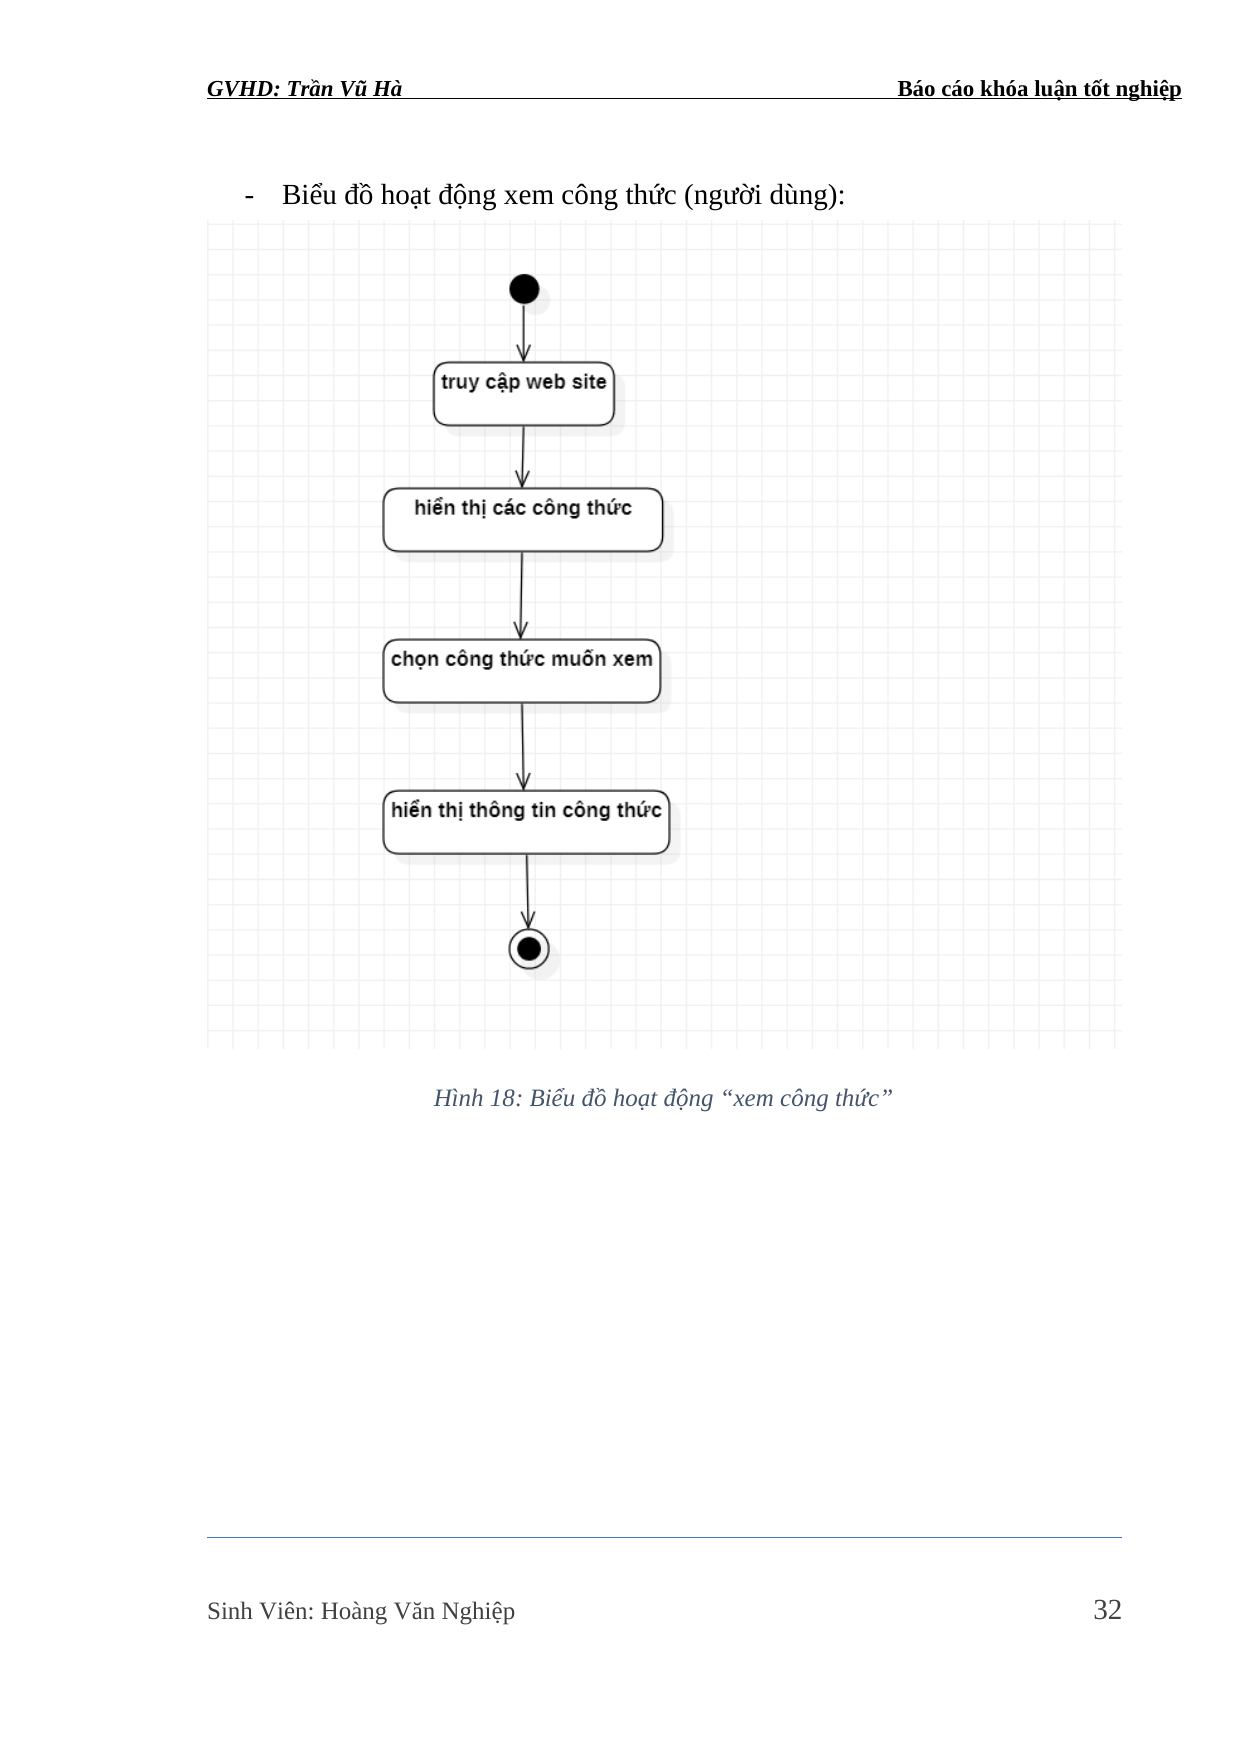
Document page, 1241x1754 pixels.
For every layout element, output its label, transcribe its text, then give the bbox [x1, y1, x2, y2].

text Hình 18: Biểu đồ hoạt động “xem công thức” [207, 1083, 1122, 1112]
picture [206, 220, 1123, 1049]
list Biểu đồ hoạt động xem công thức (người dùng): [244, 177, 1122, 211]
